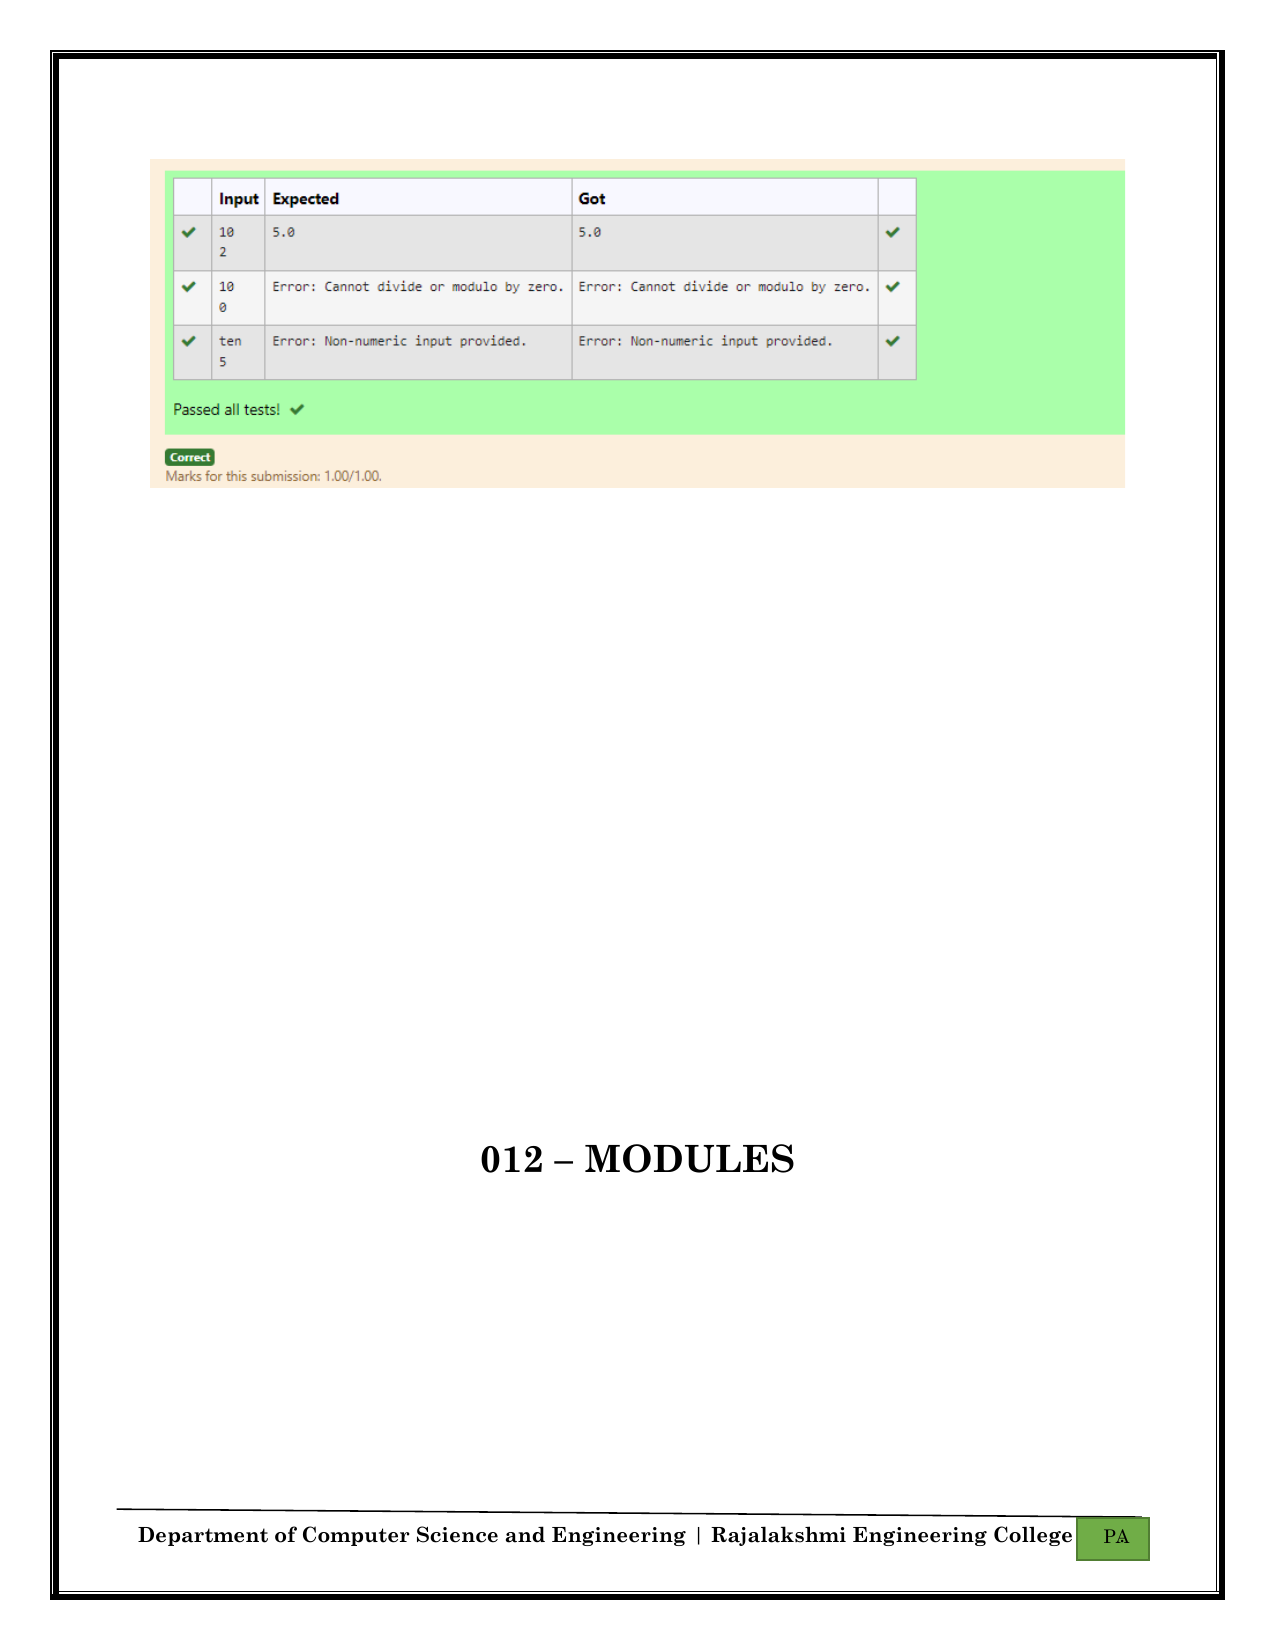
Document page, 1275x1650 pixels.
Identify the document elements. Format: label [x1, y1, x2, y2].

picture [150, 159, 1125, 488]
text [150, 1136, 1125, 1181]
